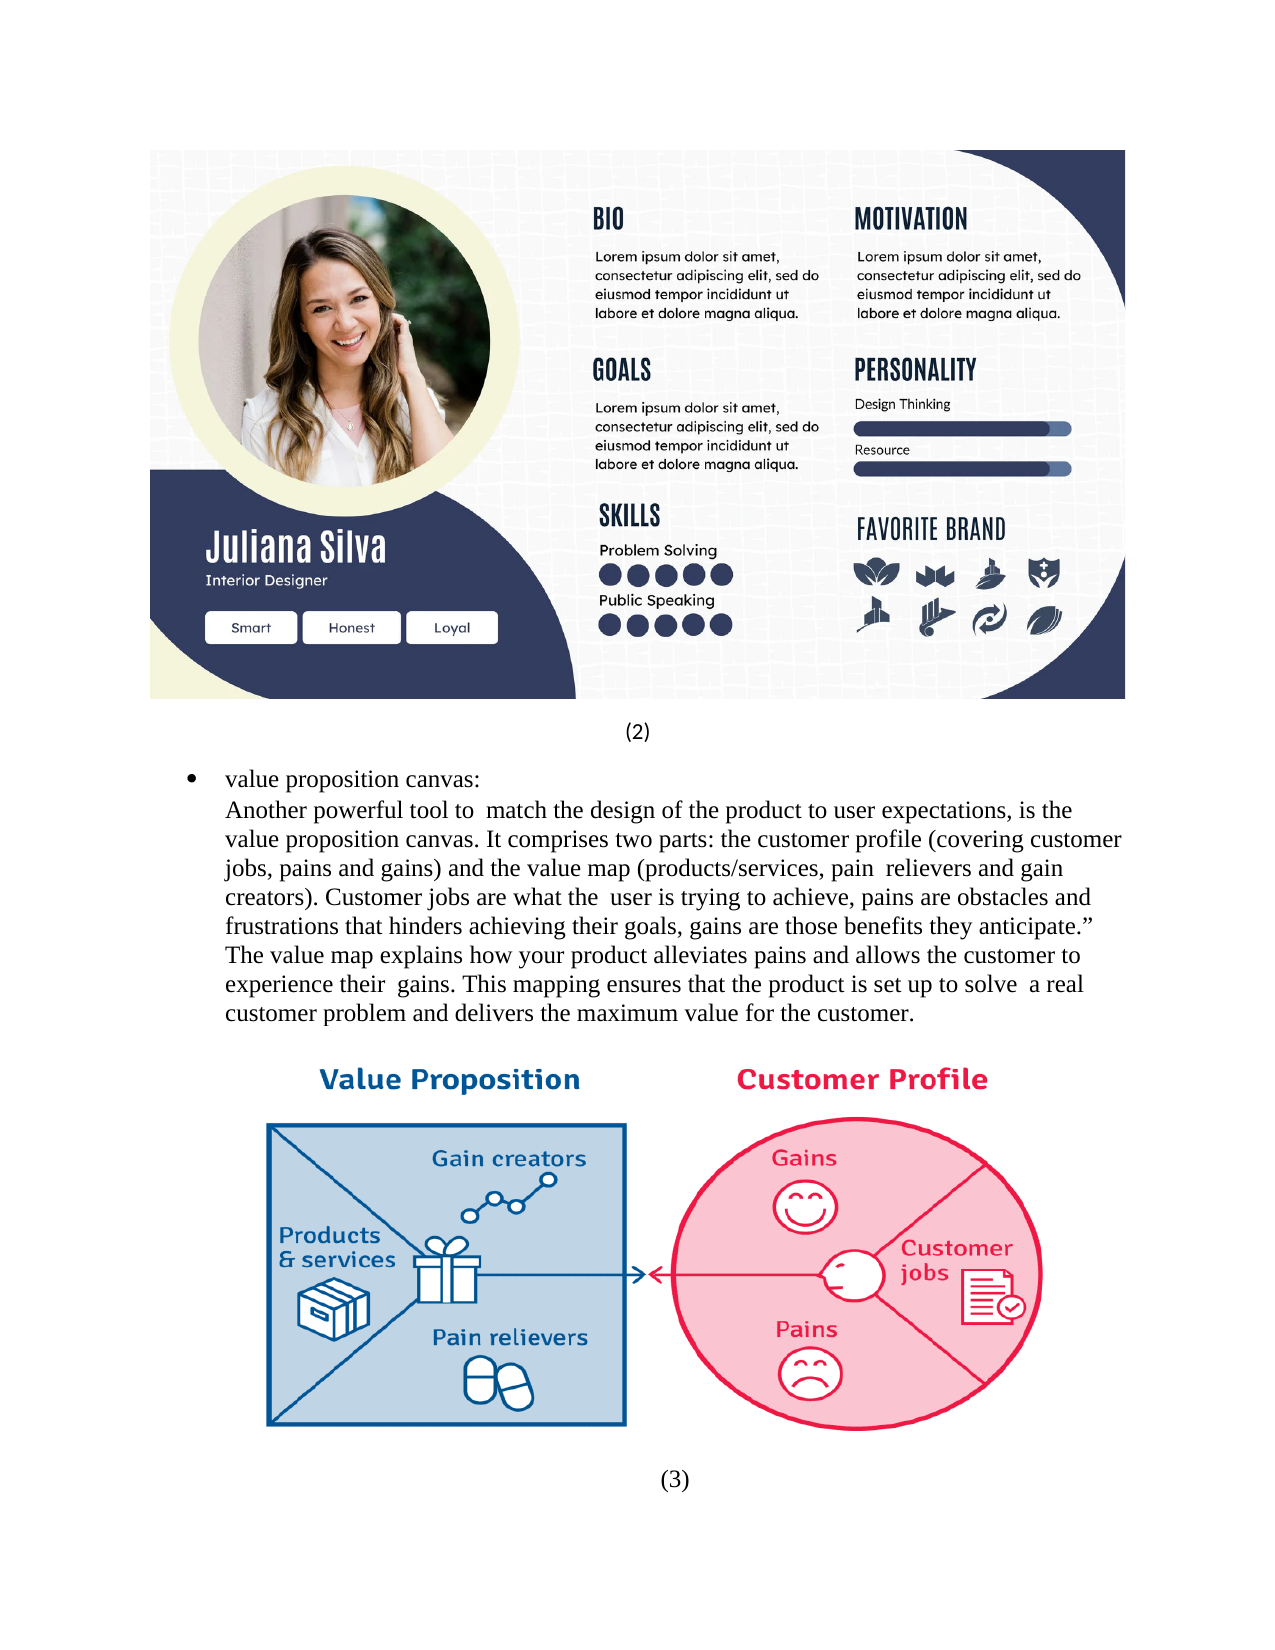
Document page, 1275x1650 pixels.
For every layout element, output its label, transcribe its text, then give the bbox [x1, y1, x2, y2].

picture [225, 1026, 1078, 1464]
list value proposition canvas: [187, 764, 1125, 793]
picture [150, 150, 1125, 699]
text (2) [150, 717, 1125, 745]
list (3) [225, 1464, 1125, 1493]
